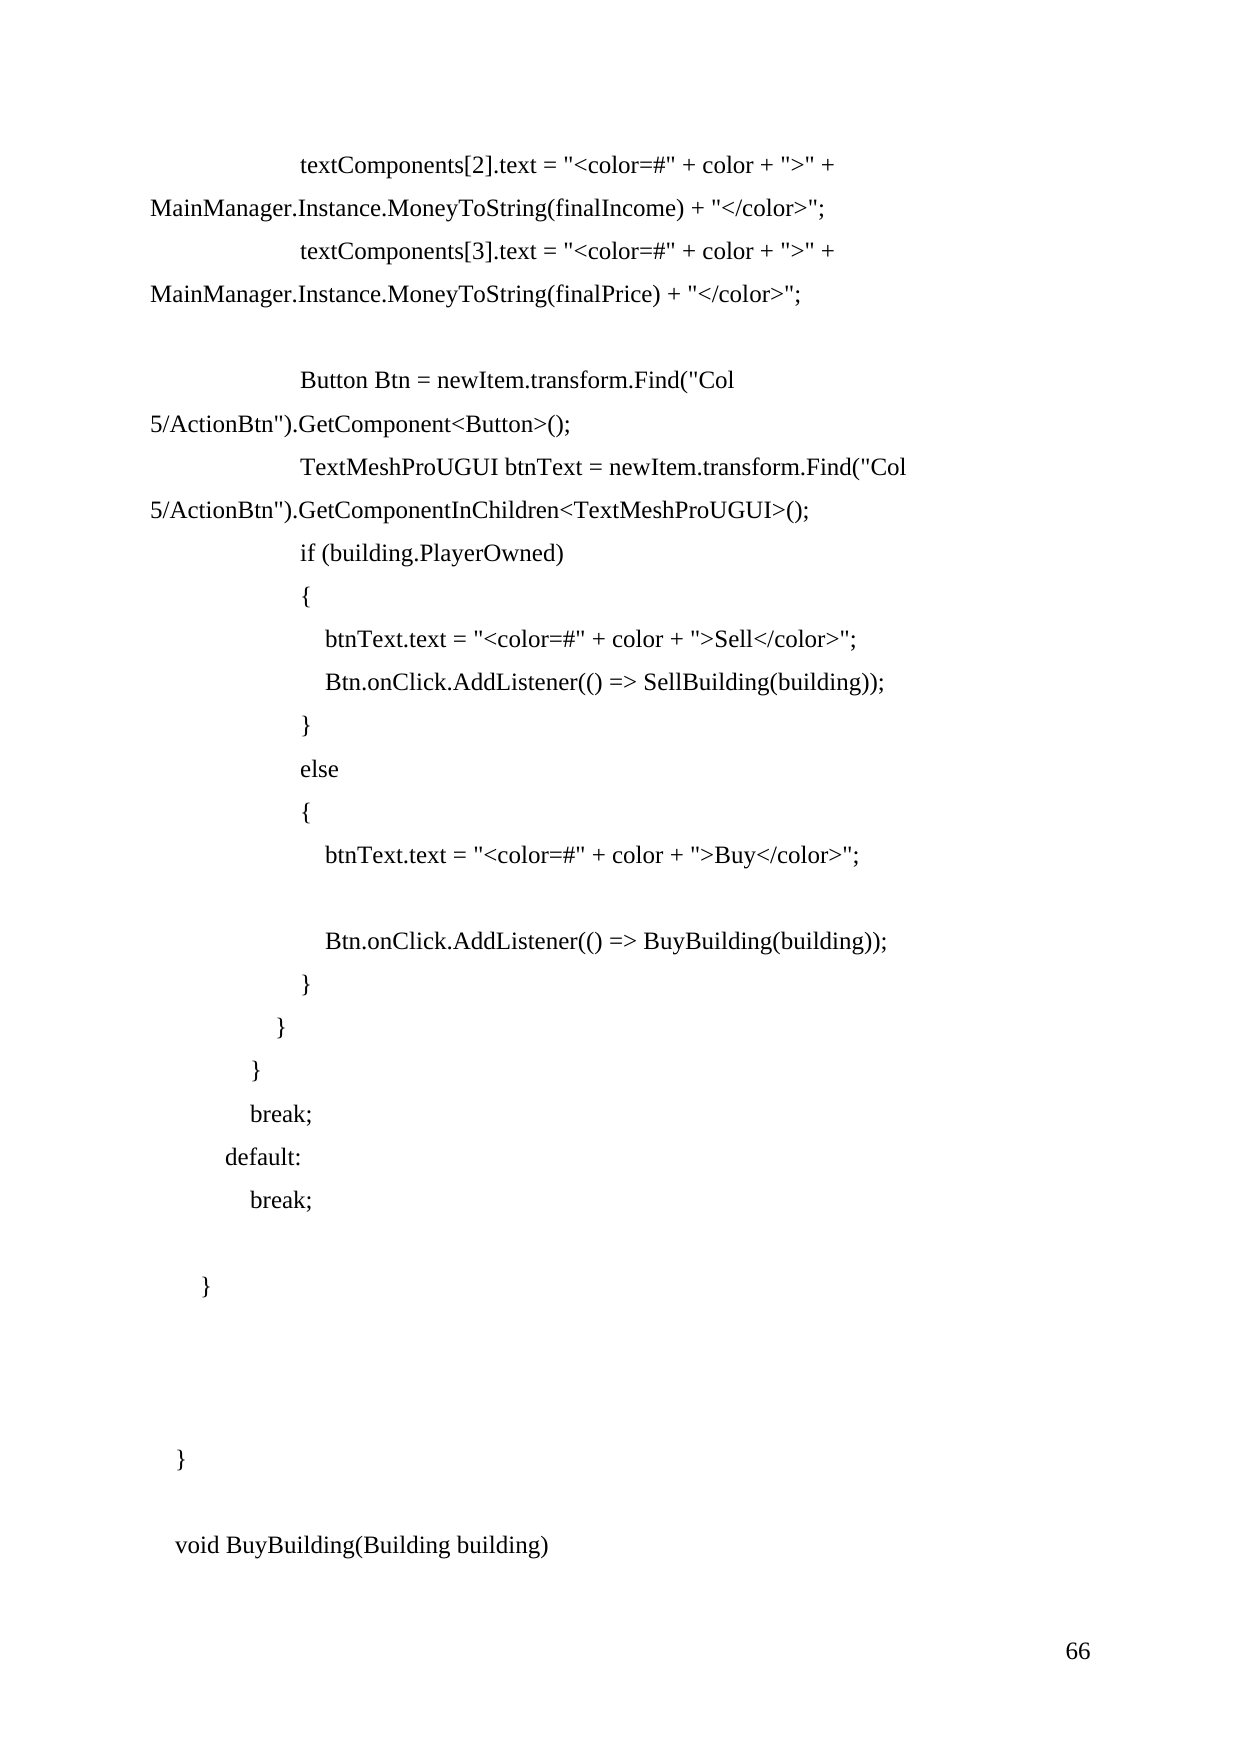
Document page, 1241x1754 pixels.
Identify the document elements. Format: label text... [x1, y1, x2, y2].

text } [150, 969, 1090, 998]
text break; [150, 1099, 1090, 1127]
text void BuyBuilding(Building building) [150, 1530, 1090, 1559]
text Button Btn = newItem.transform.Find("Col 5/ActionBtn").GetComponent<Button>(); [150, 366, 1090, 437]
text else [150, 754, 1090, 782]
text Btn.onClick.AddListener(() => BuyBuilding(building)); [150, 926, 1090, 955]
text if (building.PlayerOwned) [150, 538, 1090, 567]
text } [150, 1056, 1090, 1084]
text } [150, 711, 1090, 739]
text break; [150, 1185, 1090, 1214]
text btnText.text = "<color=#" + color + ">Buy</color>"; [150, 840, 1090, 869]
text Btn.onClick.AddListener(() => SellBuilding(building)); [150, 667, 1090, 696]
text { [150, 797, 1090, 826]
text textComponents[2].text = "<color=#" + color + ">" + MainManager.Instance.MoneyToString(finalIncome) + "</color>"; [150, 150, 1090, 222]
text default: [150, 1142, 1090, 1171]
text TextMeshProUGUI btnText = newItem.transform.Find("Col 5/ActionBtn").GetComponentInChildren<TextMeshProUGUI>(); [150, 452, 1090, 524]
text } [150, 1444, 1090, 1472]
text } [150, 1271, 1090, 1300]
text btnText.text = "<color=#" + color + ">Sell</color>"; [150, 624, 1090, 653]
text textComponents[3].text = "<color=#" + color + ">" + MainManager.Instance.MoneyToString(finalPrice) + "</color>"; [150, 236, 1090, 308]
text } [150, 1012, 1090, 1041]
text { [150, 581, 1090, 610]
